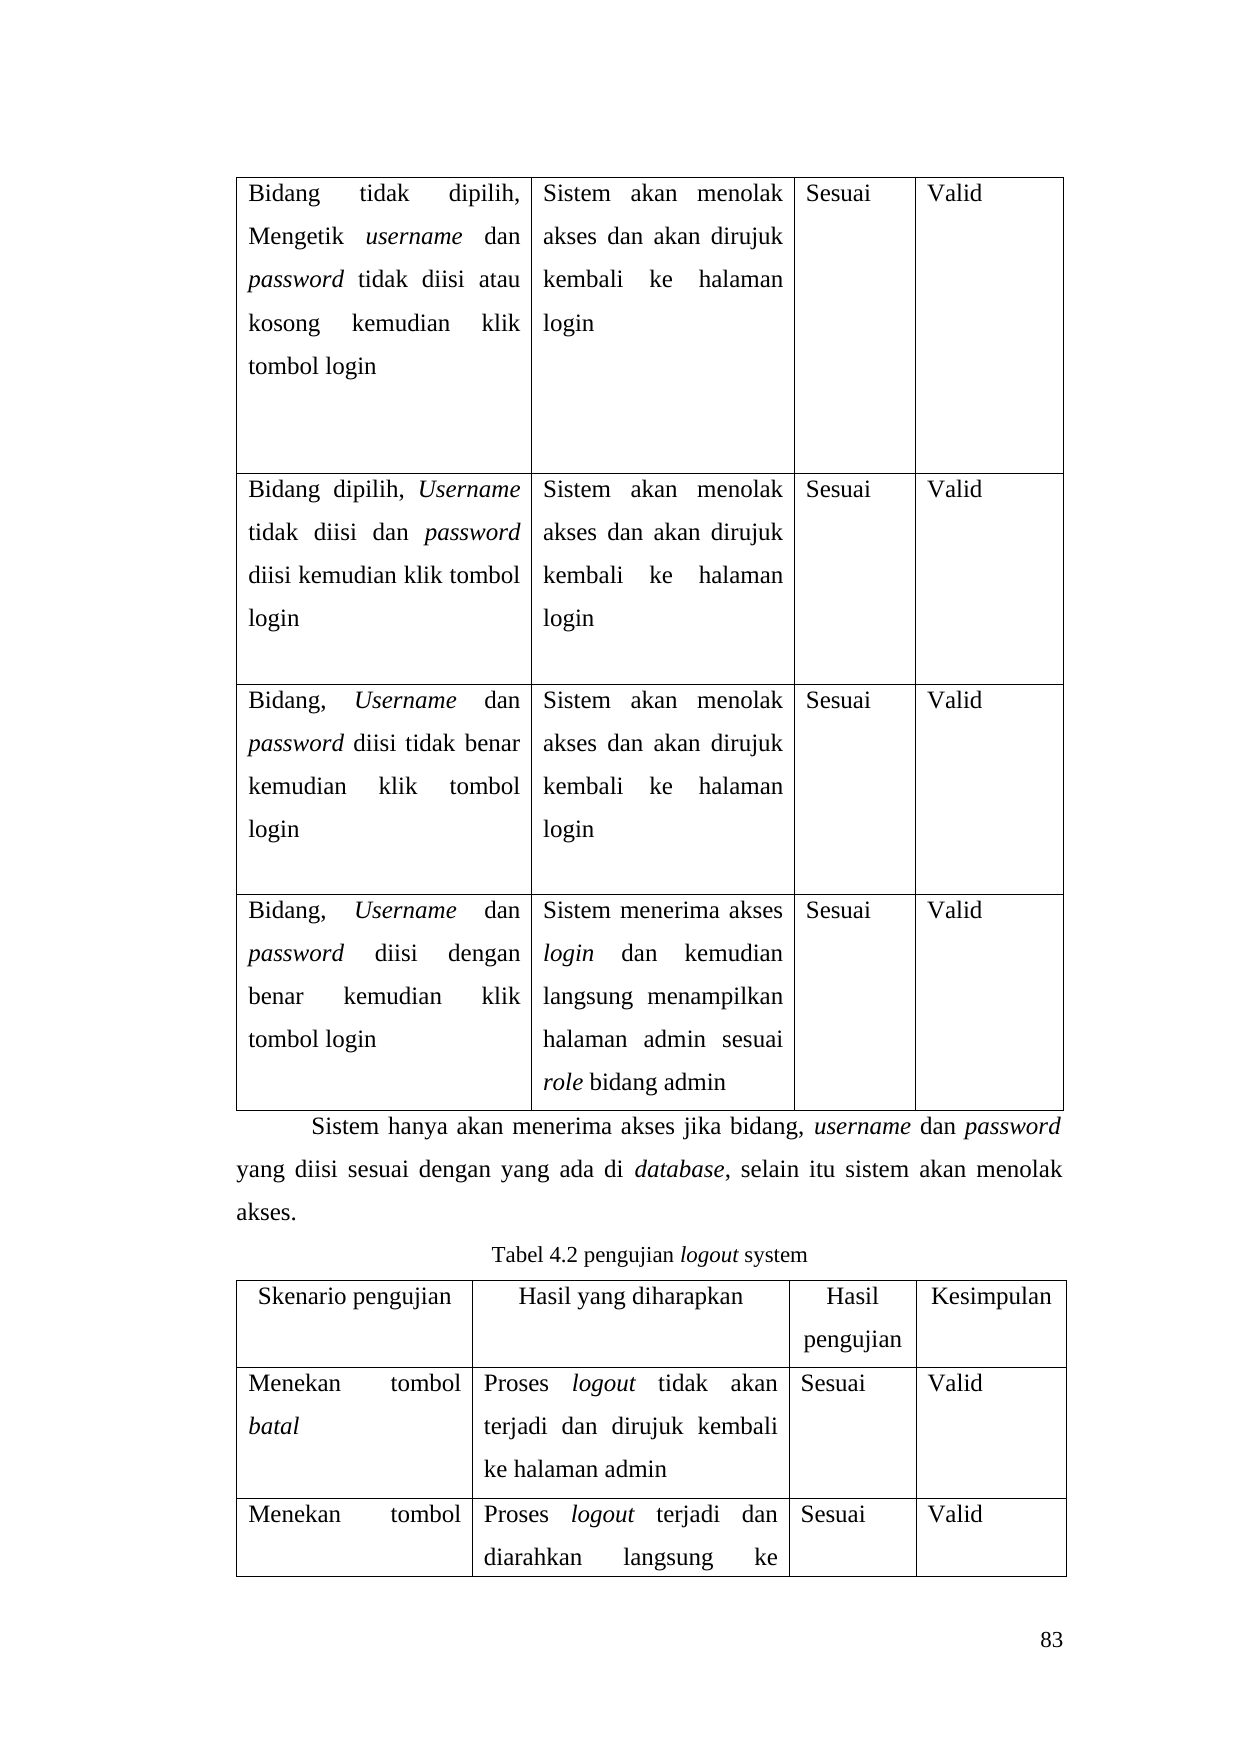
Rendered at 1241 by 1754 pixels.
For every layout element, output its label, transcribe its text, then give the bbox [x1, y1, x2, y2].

table_cell Bidang dipilih, Username tidak diisi dan password diisi kemudian klik tombol login [237, 474, 531, 684]
table_header Skenario pengujian [237, 1281, 472, 1367]
table_cell Sesuai [795, 178, 915, 473]
list Tabel 4.2 pengujian logout system [236, 1241, 1063, 1267]
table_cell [237, 1499, 472, 1576]
table_cell Sistem akan menolak akses dan akan dirujuk kembali ke halaman login [532, 474, 794, 684]
table_cell Sesuai [795, 474, 915, 684]
list Sistem hanya akan menerima akses jika bidang, username dan password yang diisi sesuai dengan yang ada di database, selain itu sistem akan menolak akses. [236, 1111, 1063, 1226]
table_cell Proses logout tidak akan terjadi dan dirujuk kembali ke halaman admin [473, 1368, 789, 1498]
table_cell Sesuai [795, 685, 915, 894]
table_cell Sesuai [795, 895, 915, 1110]
table_cell Menekan tombol batal [237, 1368, 472, 1498]
table_cell Sistem akan menolak akses dan akan dirujuk kembali ke halaman login [532, 685, 794, 894]
table_cell Valid [916, 178, 1063, 473]
table_header Hasil pengujian [790, 1281, 916, 1367]
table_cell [532, 178, 794, 473]
table_cell Valid [917, 1368, 1066, 1498]
table_cell Valid [916, 685, 1063, 894]
table_cell Valid [917, 1499, 1066, 1576]
table_cell Sistem menerima akses login dan kemudian langsung menampilkan halaman admin sesuai role bidang admin [532, 895, 794, 1110]
table_cell Bidang tidak dipilih, Mengetik username dan password tidak diisi atau kosong kemudian klik tombol login [237, 178, 531, 473]
table_cell Valid [916, 474, 1063, 684]
table_cell Valid [916, 895, 1063, 1110]
table_cell Bidang, Username dan password diisi dengan benar kemudian klik tombol login [237, 895, 531, 1110]
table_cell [473, 1499, 789, 1576]
table_cell Sesuai [790, 1499, 916, 1576]
table_cell Sesuai [790, 1368, 916, 1498]
table_header Kesimpulan [917, 1281, 1066, 1367]
table_header Hasil yang diharapkan [473, 1281, 789, 1367]
table_cell Bidang, Username dan password diisi tidak benar kemudian klik tombol login [237, 685, 531, 894]
